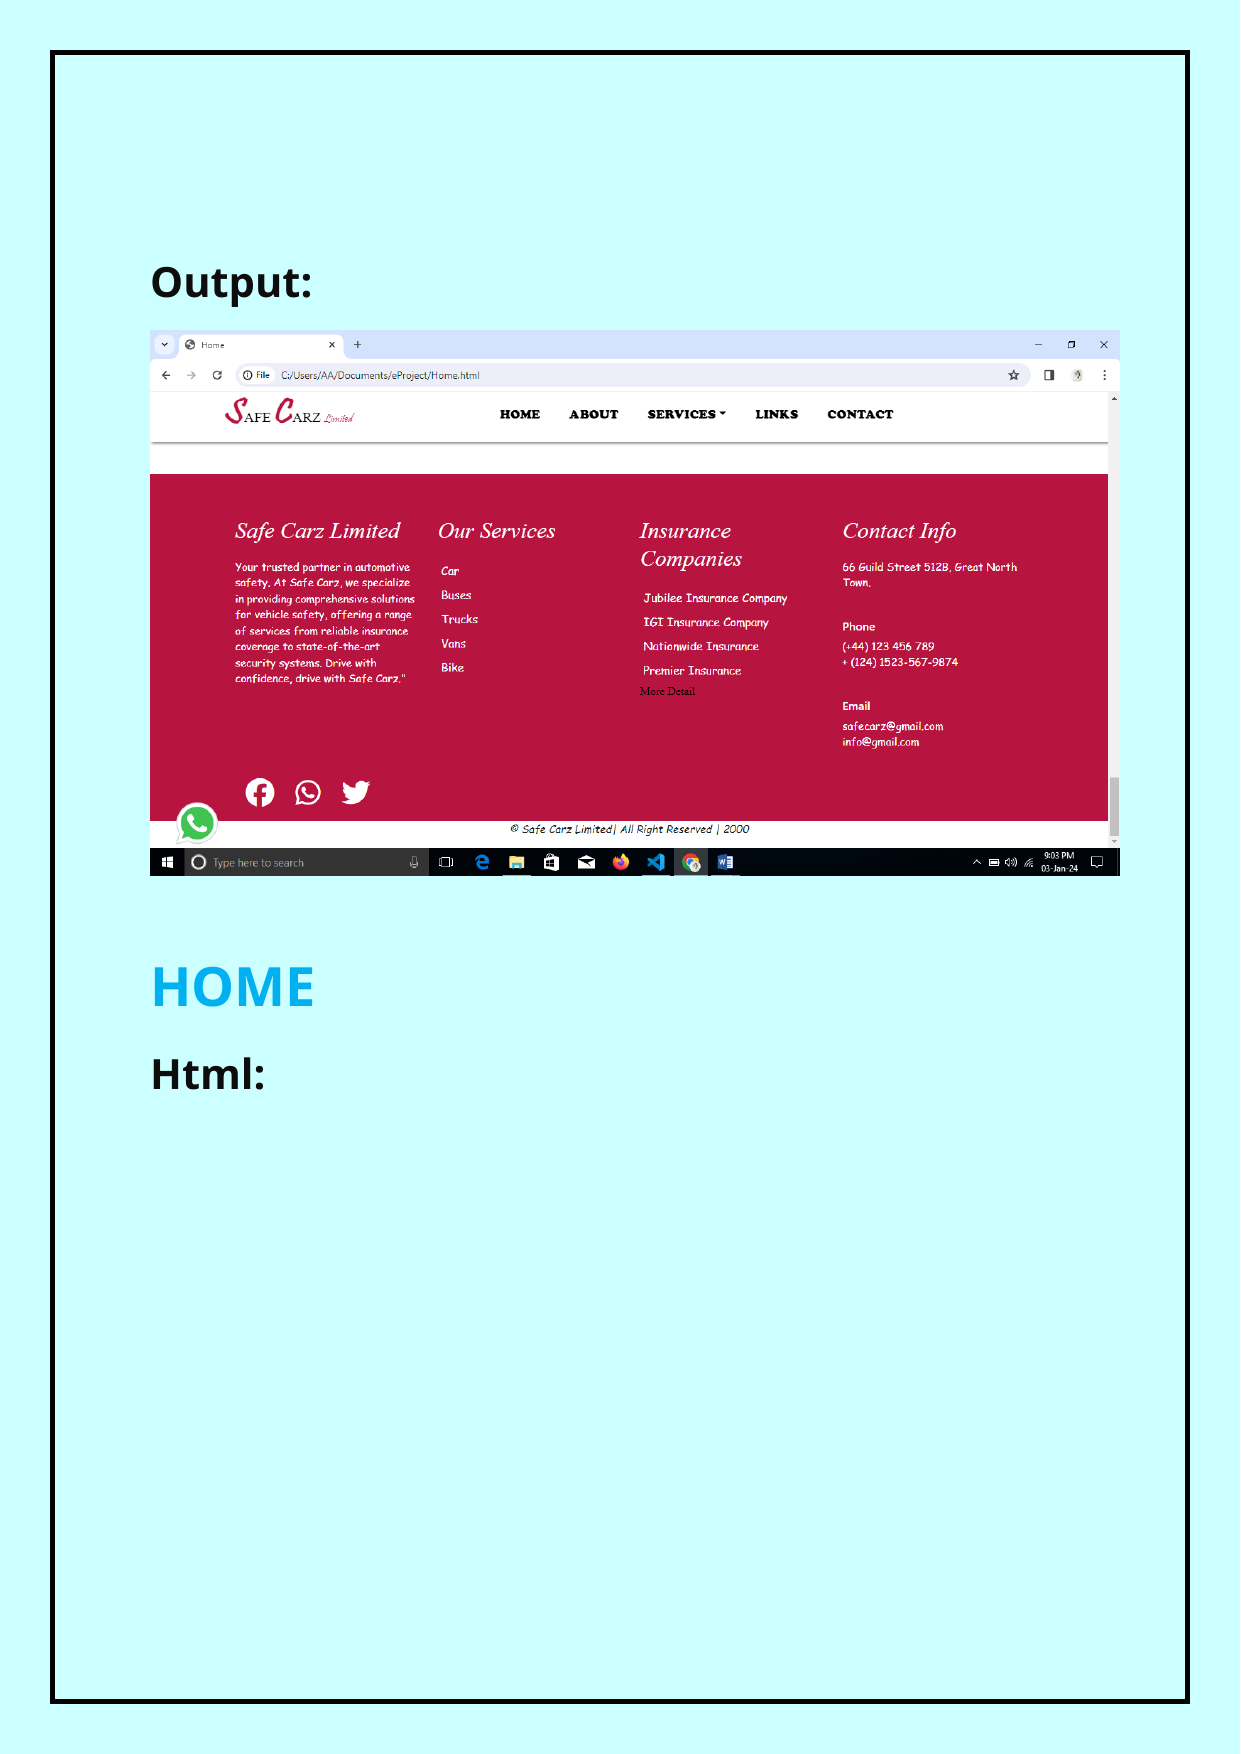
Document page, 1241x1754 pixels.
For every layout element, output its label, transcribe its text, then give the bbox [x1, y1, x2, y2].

text Html: [150, 1044, 1090, 1101]
text Output: [150, 252, 1090, 309]
text HOME [150, 948, 1090, 1022]
picture [150, 330, 1120, 876]
